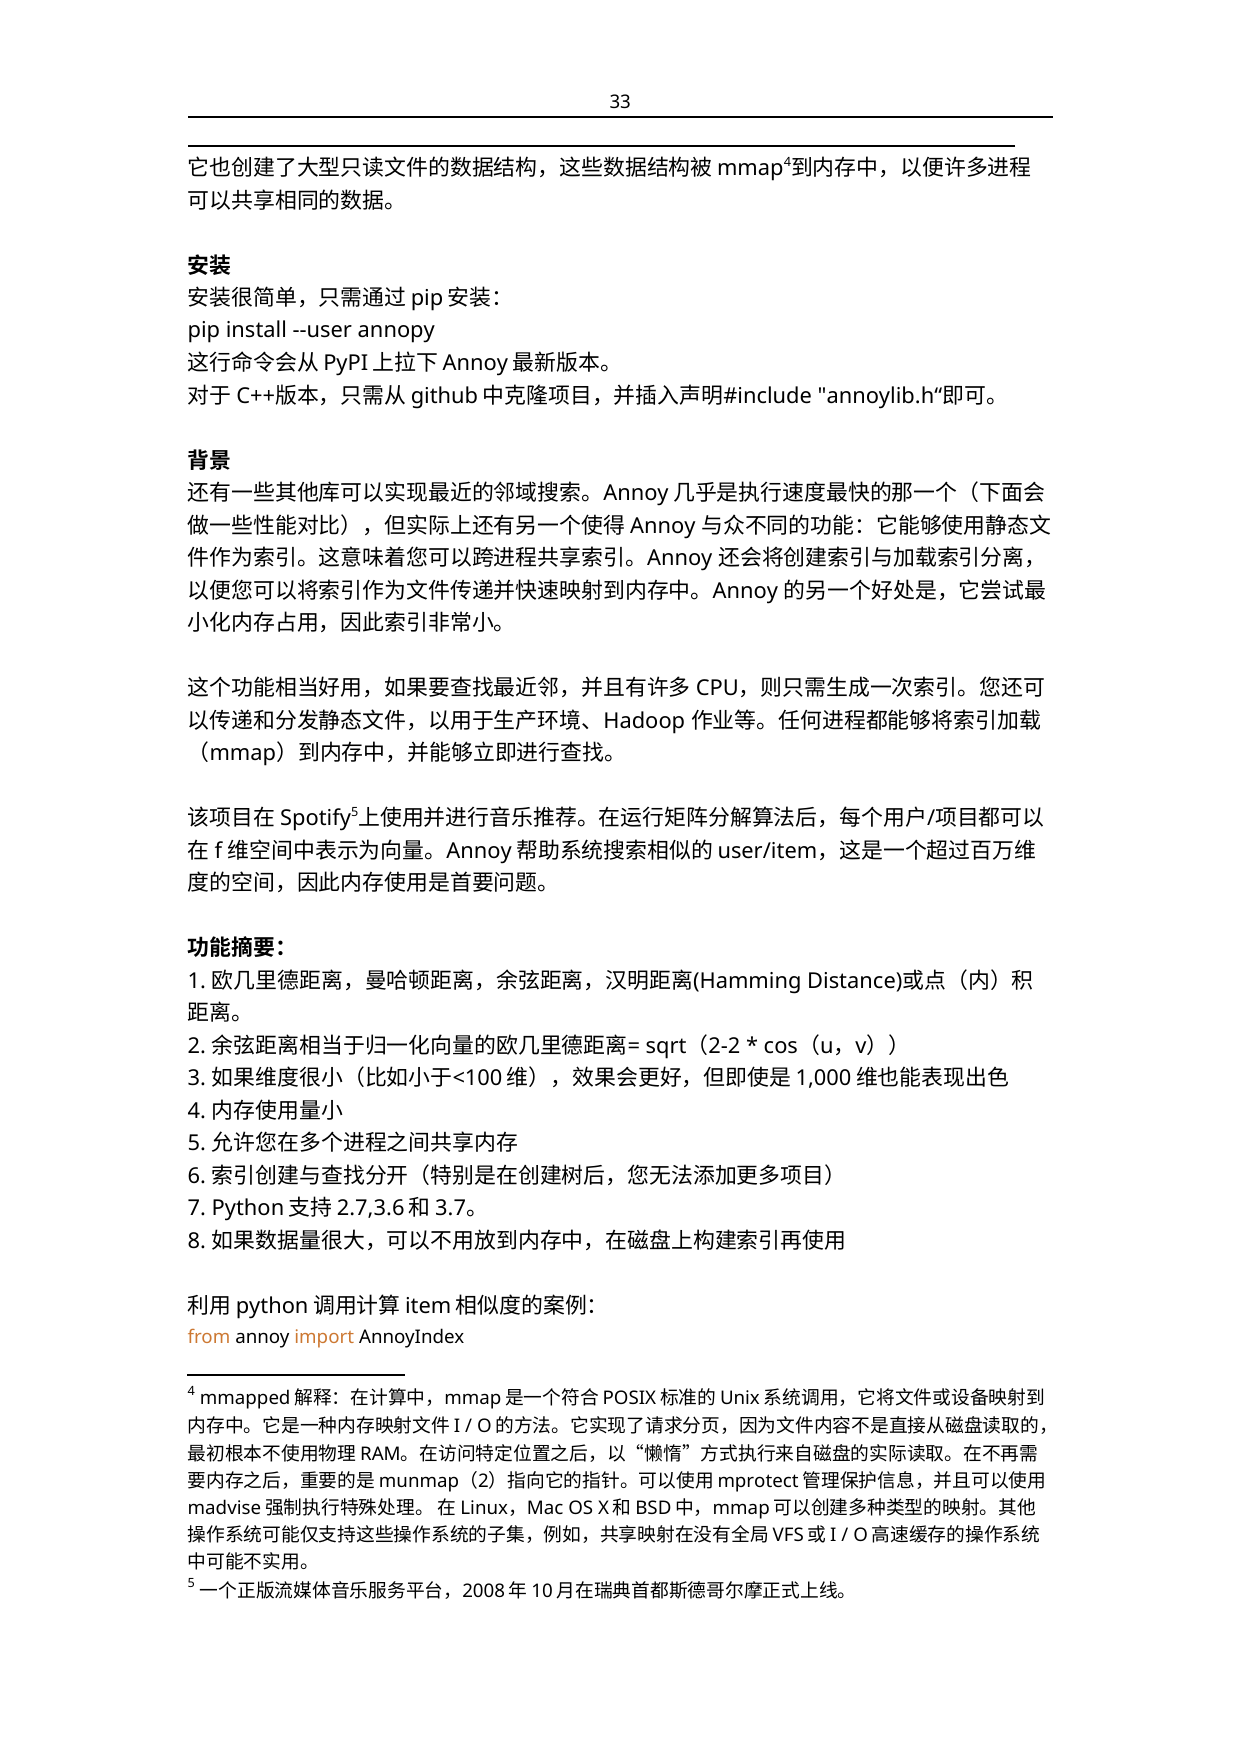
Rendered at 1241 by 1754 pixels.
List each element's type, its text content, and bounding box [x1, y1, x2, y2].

text 功能摘要： [187, 930, 1053, 962]
text 安装 [187, 247, 1053, 280]
text 还有一些其他库可以实现最近的邻域搜索。Annoy几乎是执行速度最快的那一个（下面会做一些性能对比），但实际上还有另一个使得 Annoy 与众不同的功能：它能够使用静态文件作为索引。这意味着您可以跨进程共享索引。Annoy 还会将创建索引与加载索引分离，以便您可以将索引作为文件传递并快速映射到内存中。Annoy 的另一个好处是，它尝试最小化内存占用，因此索引非常小。 [187, 475, 1053, 637]
text 1. 欧几里德距离，曼哈顿距离，余弦距离，汉明距离(Hamming Distance)或点（内）积距离。 [187, 962, 1053, 1027]
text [187, 150, 1053, 215]
text 5. 允许您在多个进程之间共享内存 [187, 1125, 1053, 1157]
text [187, 1320, 1053, 1352]
text 该项目在 Spotify上使用并进行音乐推荐。在运行矩阵分解算法后，每个用户/项目都可以在 f 维空间中表示为向量。Annoy帮助系统搜索相似的user/item，这是一个超过百万维度的空间，因此内存使用是首要问题。 [187, 800, 1053, 897]
text 这个功能相当好用，如果要查找最近邻，并且有许多 CPU，则只需生成一次索引。您还可以传递和分发静态文件，以用于生产环境、Hadoop 作业等。任何进程都能够将索引加载（mmap）到内存中，并能够立即进行查找。 [187, 670, 1053, 767]
text 6. 索引创建与查找分开（特别是在创建树后，您无法添加更多项目） [187, 1157, 1053, 1190]
text 3. 如果维度很小（比如小于<100维），效果会更好，但即使是1,000维也能表现出色 [187, 1060, 1053, 1092]
text 8. 如果数据量很大，可以不用放到内存中，在磁盘上构建索引再使用 [187, 1222, 1053, 1255]
text 4. 内存使用量小 [187, 1092, 1053, 1125]
text 这行命令会从PyPI上拉下Annoy最新版本。 [187, 345, 1053, 377]
text pip install --user annopy [187, 312, 1053, 345]
text 利用python调用计算item相似度的案例： [187, 1287, 1053, 1320]
text 7. Python支持2.7,3.6和3.7。 [187, 1190, 1053, 1222]
text 对于 C++版本，只需从github中克隆项目，并插入声明#include "annoylib.h“即可。 [187, 377, 1053, 410]
text 安装很简单，只需通过pip安装： [187, 280, 1053, 312]
text 背景 [187, 442, 1053, 475]
text 2. 余弦距离相当于归一化向量的欧几里德距离= sqrt（2-2 * cos（u，v）） [187, 1027, 1053, 1060]
